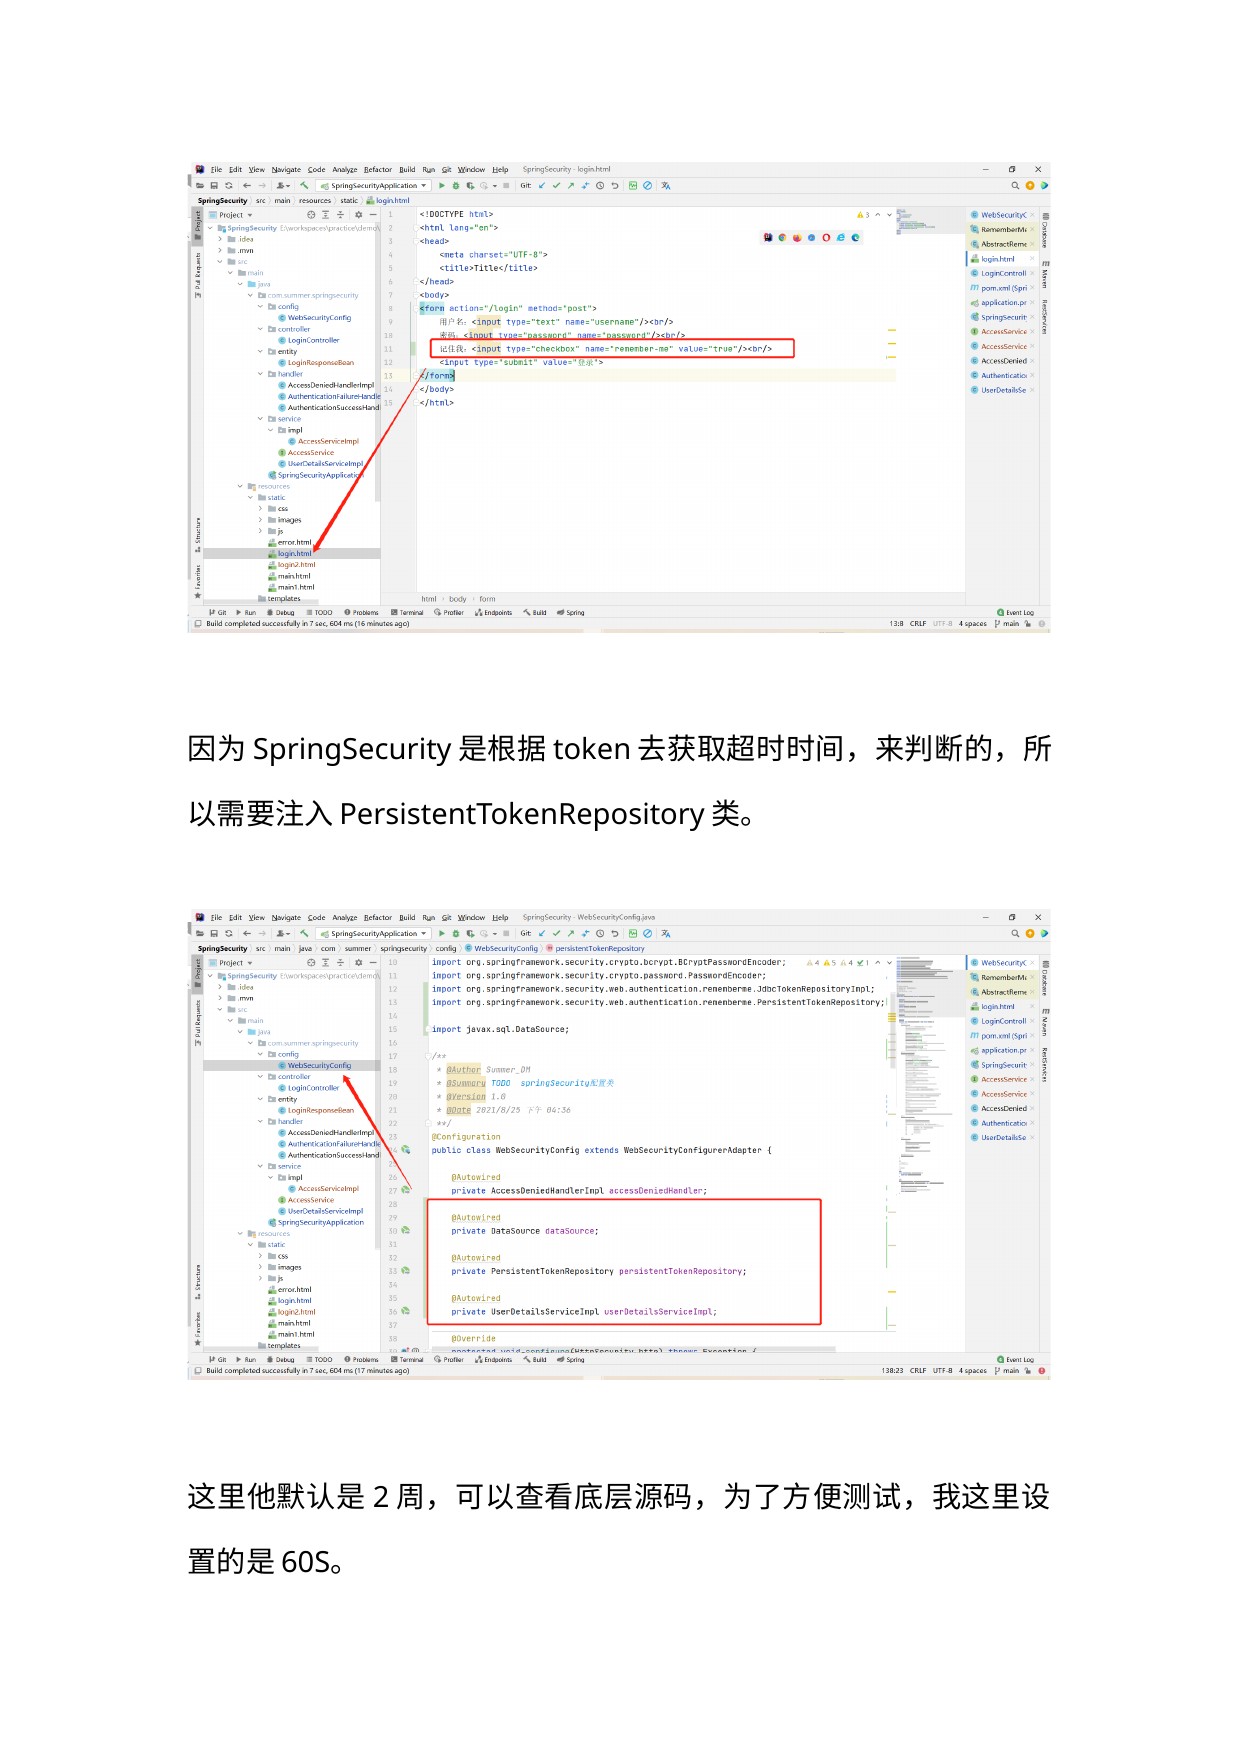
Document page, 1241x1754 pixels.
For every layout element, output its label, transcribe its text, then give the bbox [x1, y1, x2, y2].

list 因为SpringSecurity是根据token去获取超时时间，来判断的，所以需要注入PersistentTokenRepository类。 [187, 714, 1053, 844]
picture [187, 162, 1051, 633]
list 这里他默认是2周，可以查看底层源码，为了方便测试，我这里设置的是60S。 [187, 1462, 1053, 1592]
picture [187, 909, 1051, 1380]
